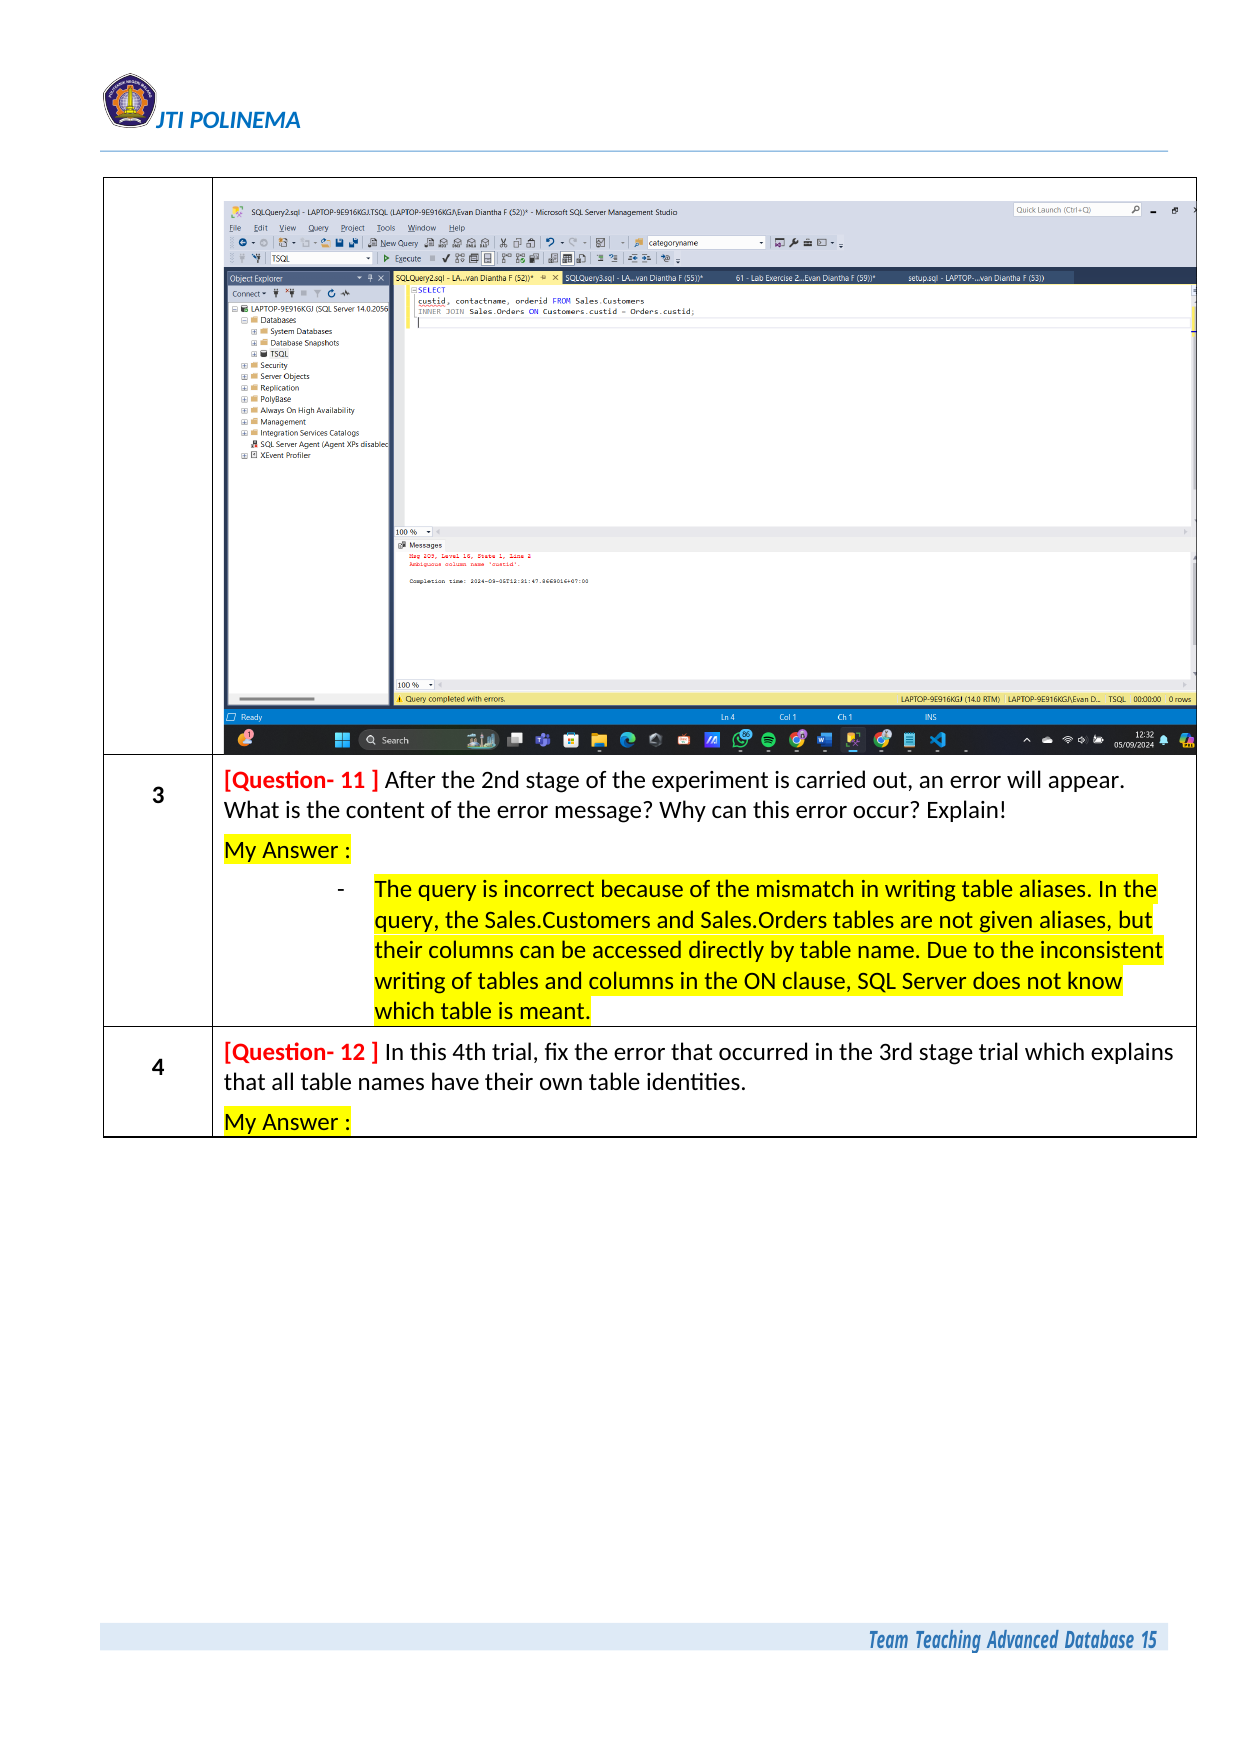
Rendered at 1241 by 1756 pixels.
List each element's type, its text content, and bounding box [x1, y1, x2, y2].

table_cell [Question- 11 ] After the 2nd stage of the experiment is carried out, an error will appear. What is the content of the error message? Why can this error occur? Explain! My Answer : The query is incorrect because of the mismatch in writing table aliases. In the query, the Sales.Customers and Sales.Orders tables are not given aliases, but their columns can be accessed directly by table name. Due to the inconsistent writing of tables and columns in the ON clause, SQL Server does not know which table is meant. [213, 755, 1196, 1026]
table_cell 2 [104, 178, 212, 754]
table_cell [Question- 12 ] In this 4th trial, fix the error that occurred in the 3rd stage trial which explains that all table names have their own table identities. My Answer : The Sales.Customers table is given the alias c and Sales.Orders is given the alias o. For clarity and consistency, the columns accessed in the SELECT and ON clauses are used with the aliases c.custid and o.custid. [213, 1027, 1196, 1136]
picture [103, 73, 157, 128]
table_cell 3 [104, 755, 212, 1026]
table_cell The developer will write T-SQL: SELECT custid , contactname , orderid FROM Sales . Customers INNER JOIN Sales . Orders ON Customers . custid = Orders . custid ; Execute the T-SQL , and observe the results! [213, 178, 1196, 754]
picture [223, 201, 1197, 755]
table_cell 4 [104, 1027, 212, 1136]
